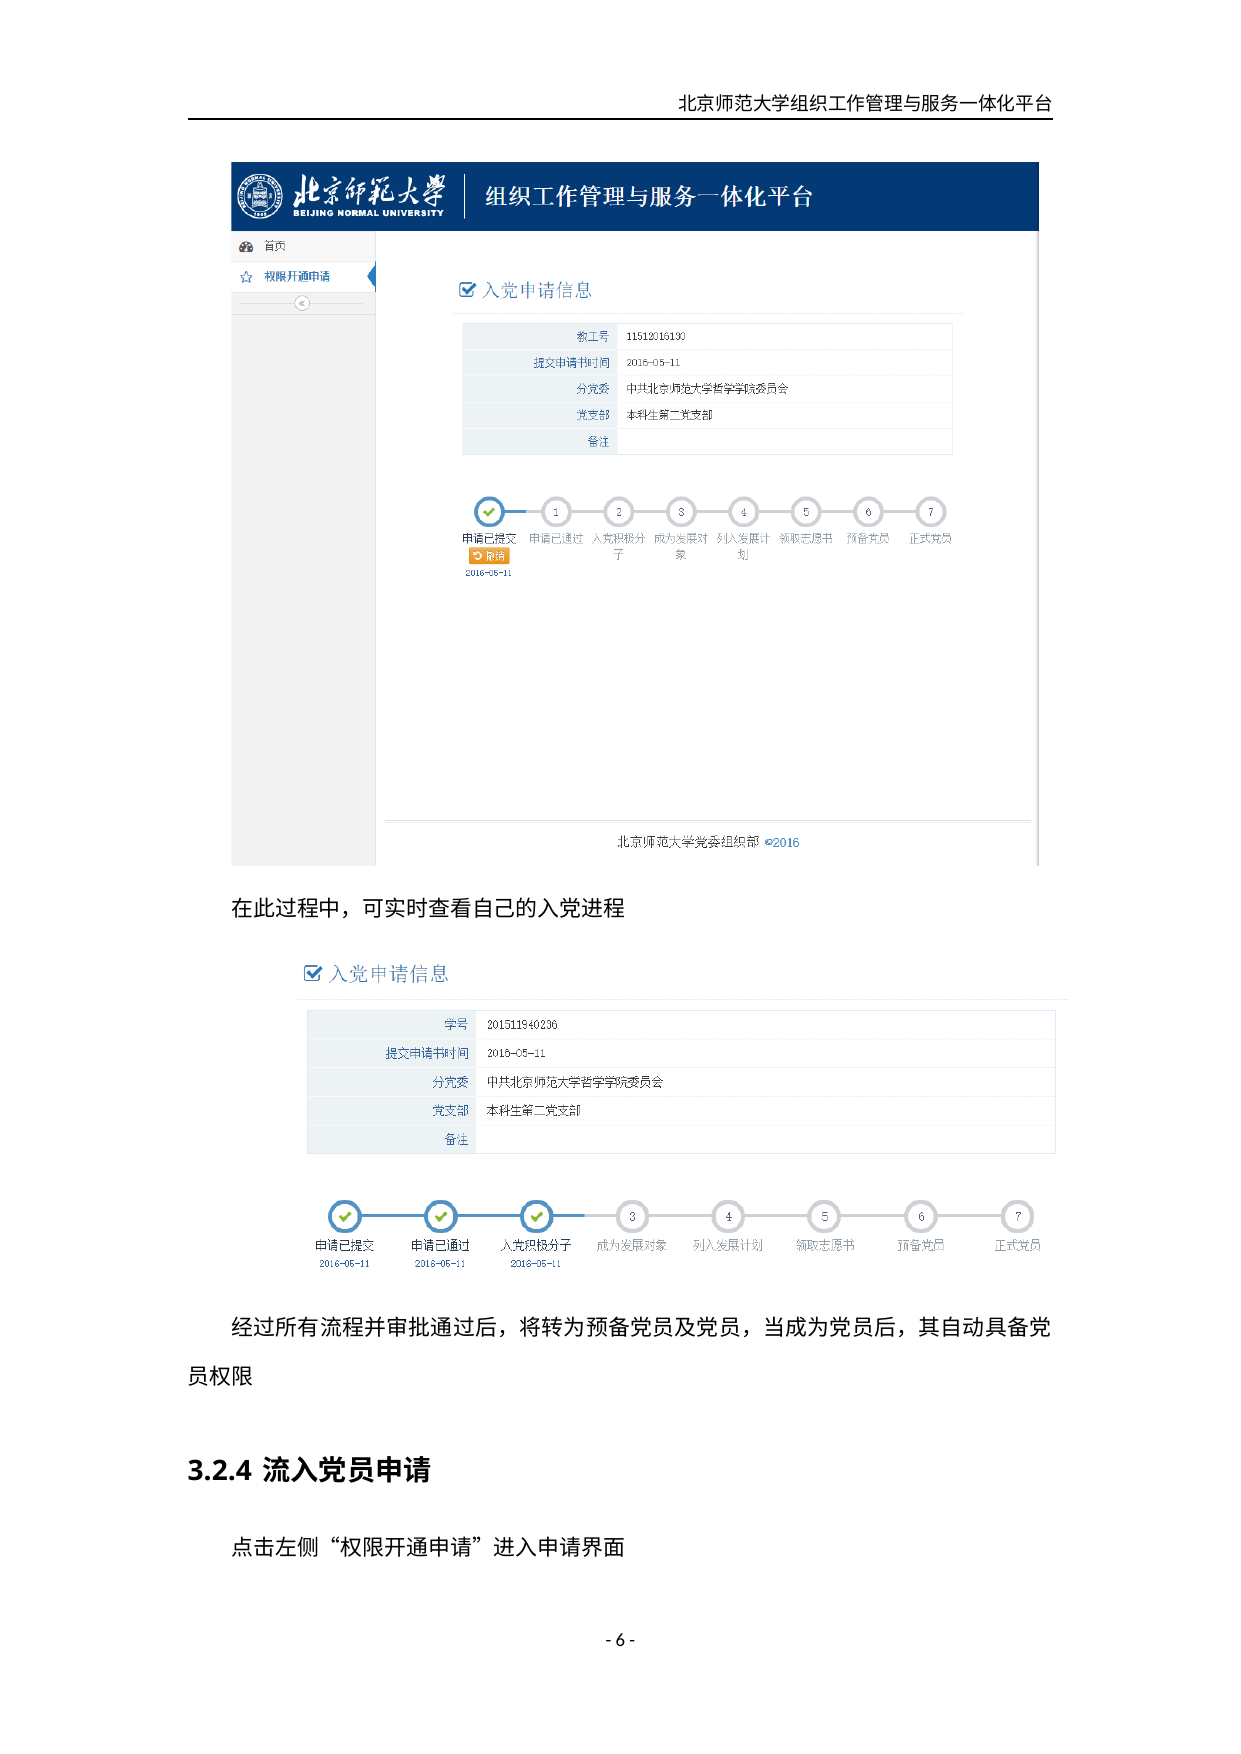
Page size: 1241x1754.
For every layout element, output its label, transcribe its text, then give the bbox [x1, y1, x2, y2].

picture [231, 162, 1039, 866]
text 点击左侧“权限开通申请”进入申请界面 [187, 1530, 1053, 1562]
text 经过所有流程并审批通过后，将转为预备党员及党员，当成为党员后，其自动具备党员权限 [187, 1309, 1053, 1391]
picture [231, 938, 1097, 1292]
text 在此过程中，可实时查看自己的入党进程 [187, 890, 1053, 923]
subtitle 流入党员申请 [187, 1436, 1053, 1501]
